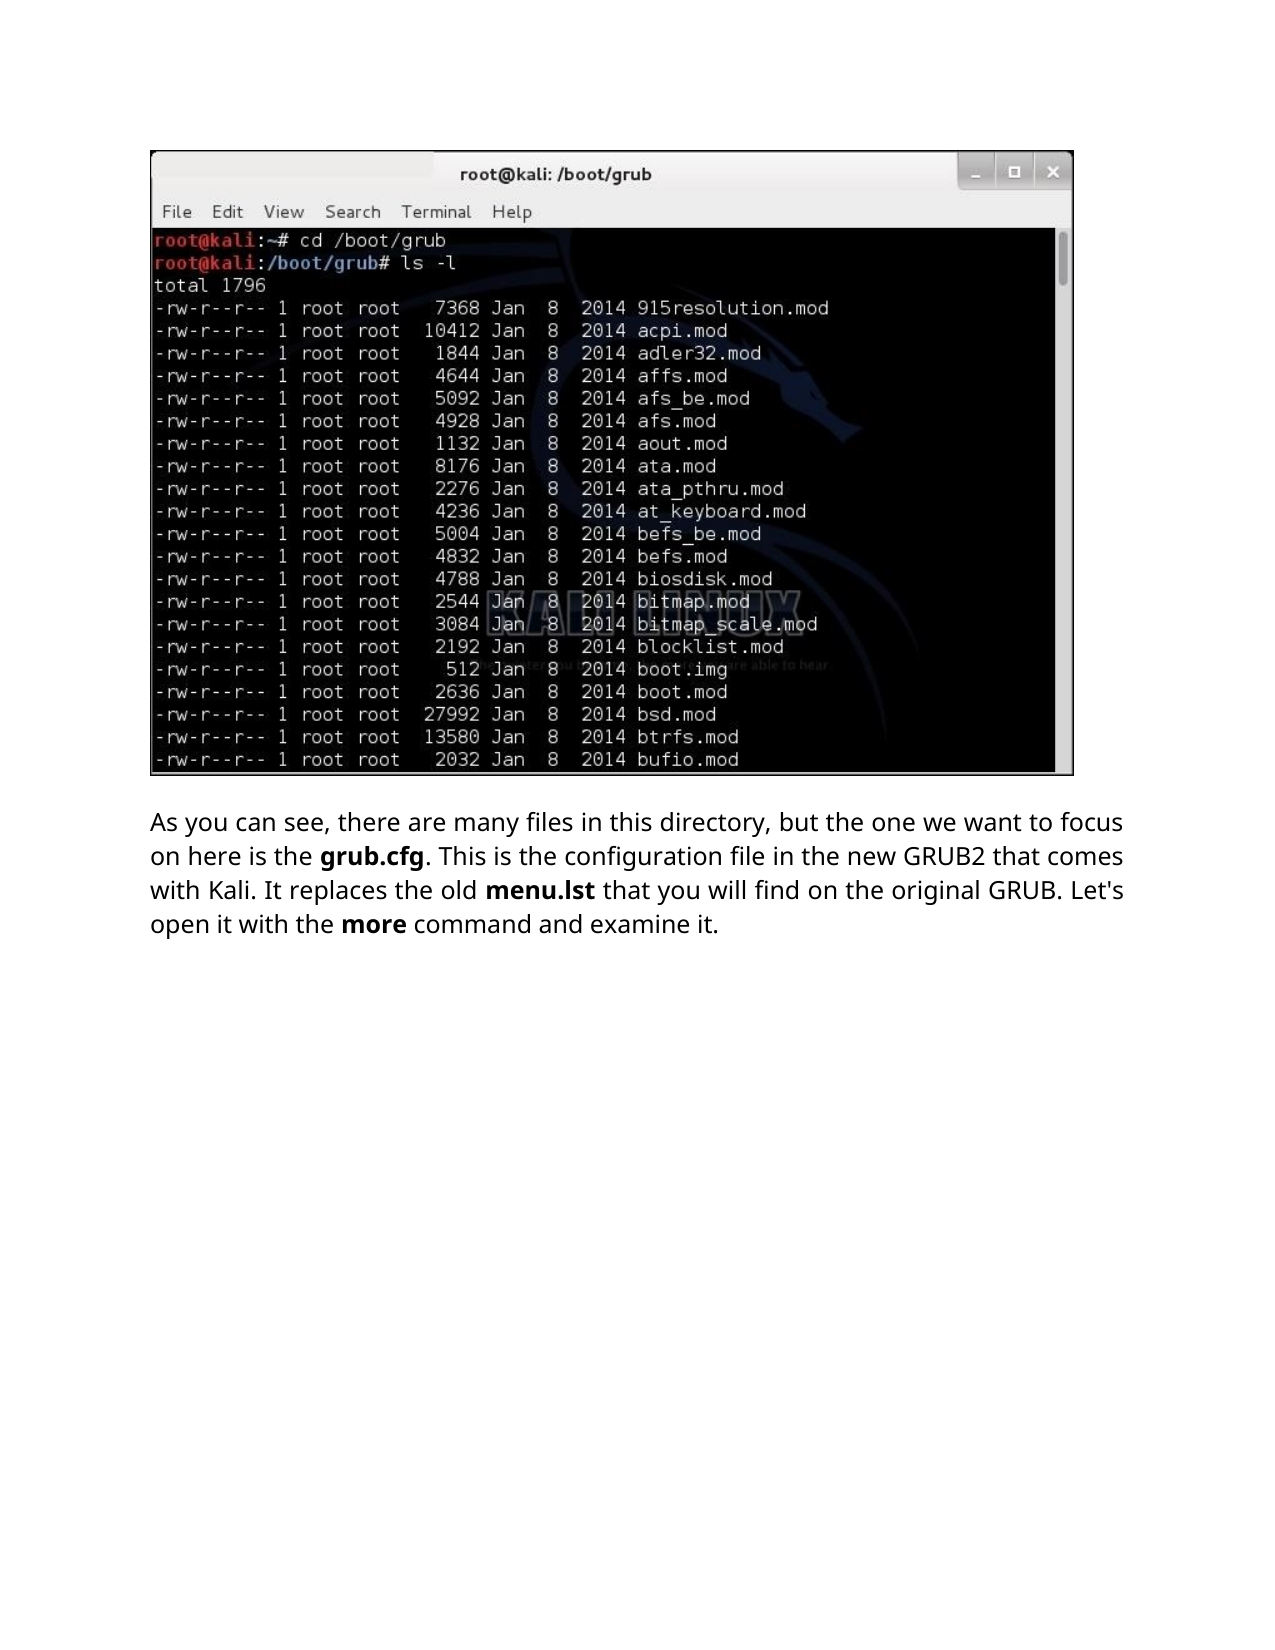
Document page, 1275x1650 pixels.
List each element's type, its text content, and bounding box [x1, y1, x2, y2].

picture [150, 150, 1074, 776]
text As you can see, there are many files in this directory, but the one we want to focus on here is the grub.cfg. This is the configuration file in the new GRUB2 that comes with Kali. It replaces the old menu.lst that you will find on the original GRUB. Let's open it with the more command and examine it. [150, 805, 1125, 941]
